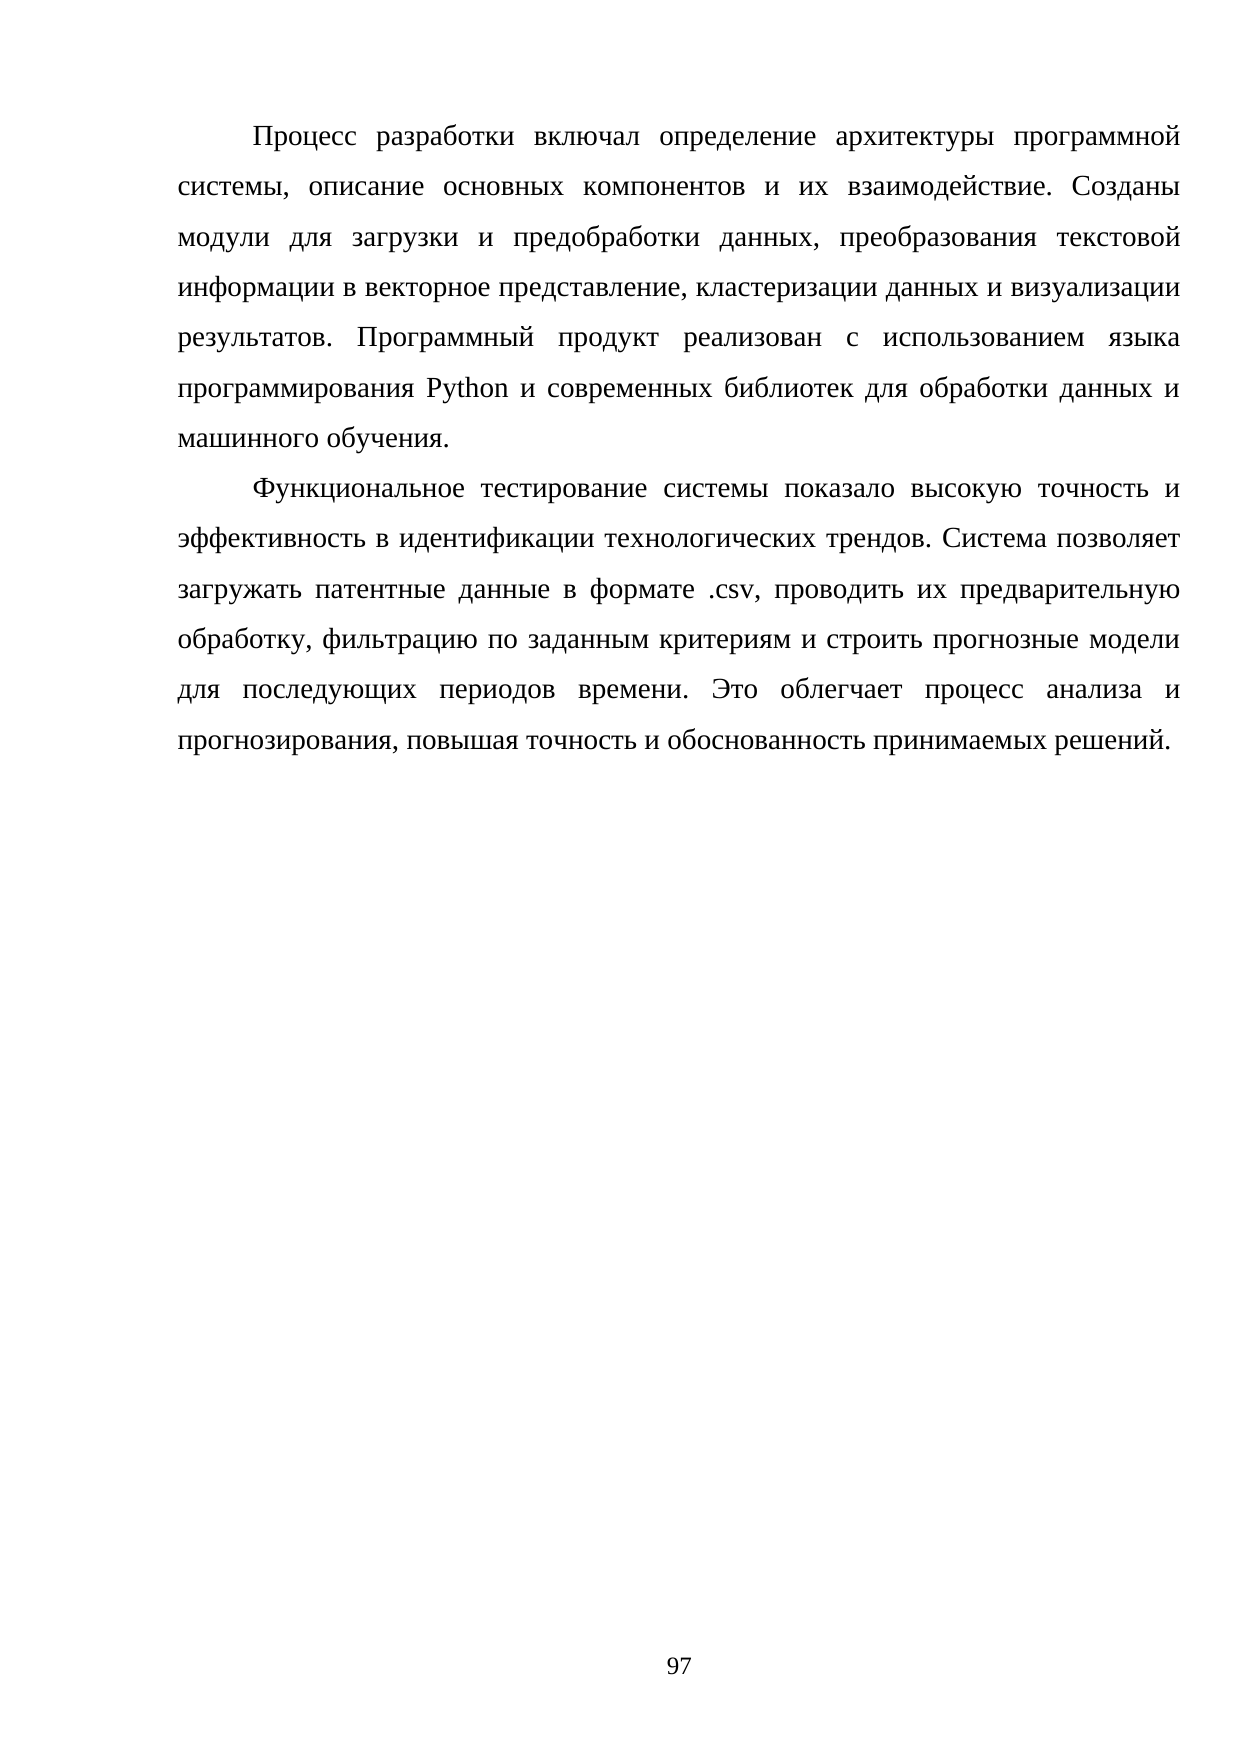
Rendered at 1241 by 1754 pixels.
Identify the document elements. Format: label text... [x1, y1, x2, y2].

text Функциональное тестирование системы показало высокую точность и эффективность в идентификации технологических трендов. Система позволяет загружать патентные данные в формате .csv, проводить их предварительную обработку, фильтрацию по заданным критериям и строить прогнозные модели для последующих периодов времени. Это облегчает процесс анализа и прогнозирования, повышая точность и обоснованность принимаемых решений. [177, 470, 1181, 755]
text Процесс разработки включал определение архитектуры программной системы, описание основных компонентов и их взаимодействие. Созданы модули для загрузки и предобработки данных, преобразования текстовой информации в векторное представление, кластеризации данных и визуализации результатов. Программный продукт реализован с использованием языка программирования Python и современных библиотек для обработки данных и машинного обучения. [177, 118, 1181, 453]
